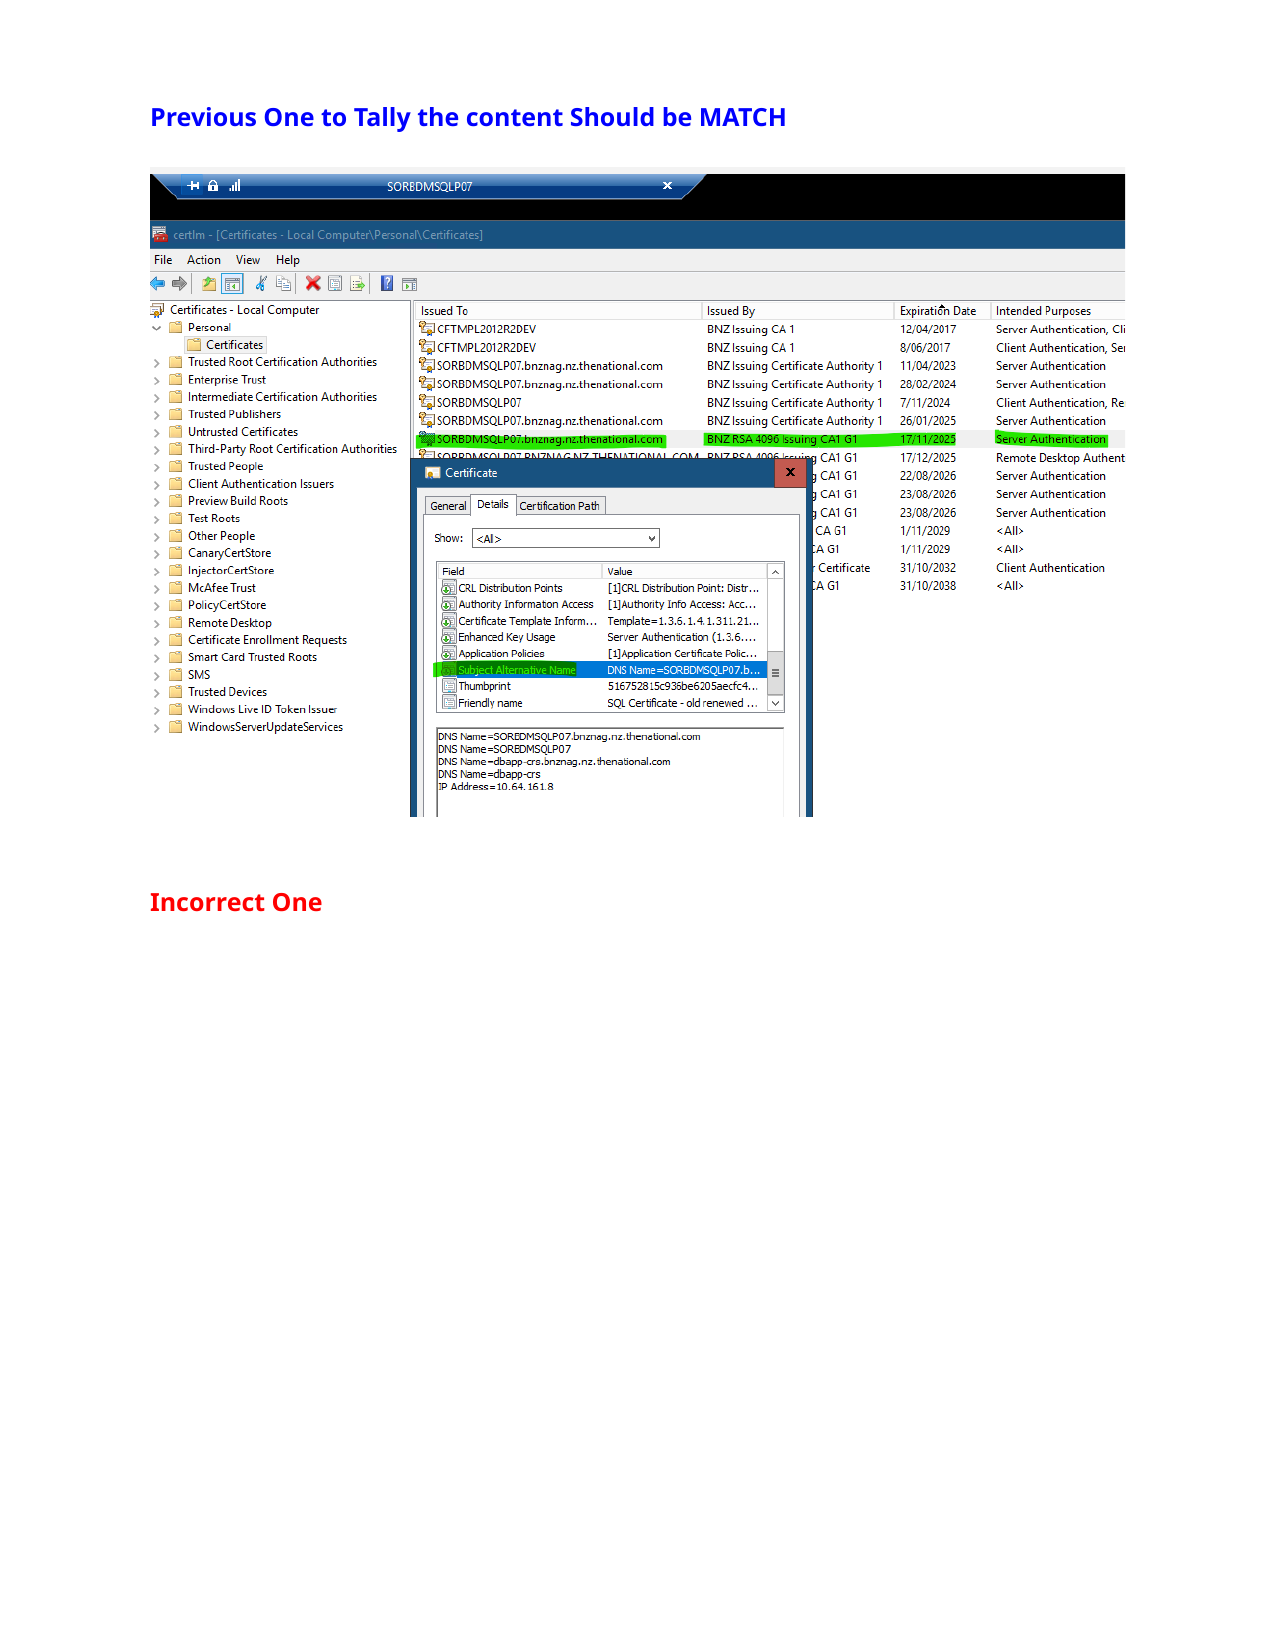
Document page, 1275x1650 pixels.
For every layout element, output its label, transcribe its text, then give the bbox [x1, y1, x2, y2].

text Previous One to Tally the content Should be MATCH [150, 100, 1125, 134]
text Incorrect One [150, 884, 1125, 919]
picture [150, 167, 1125, 817]
